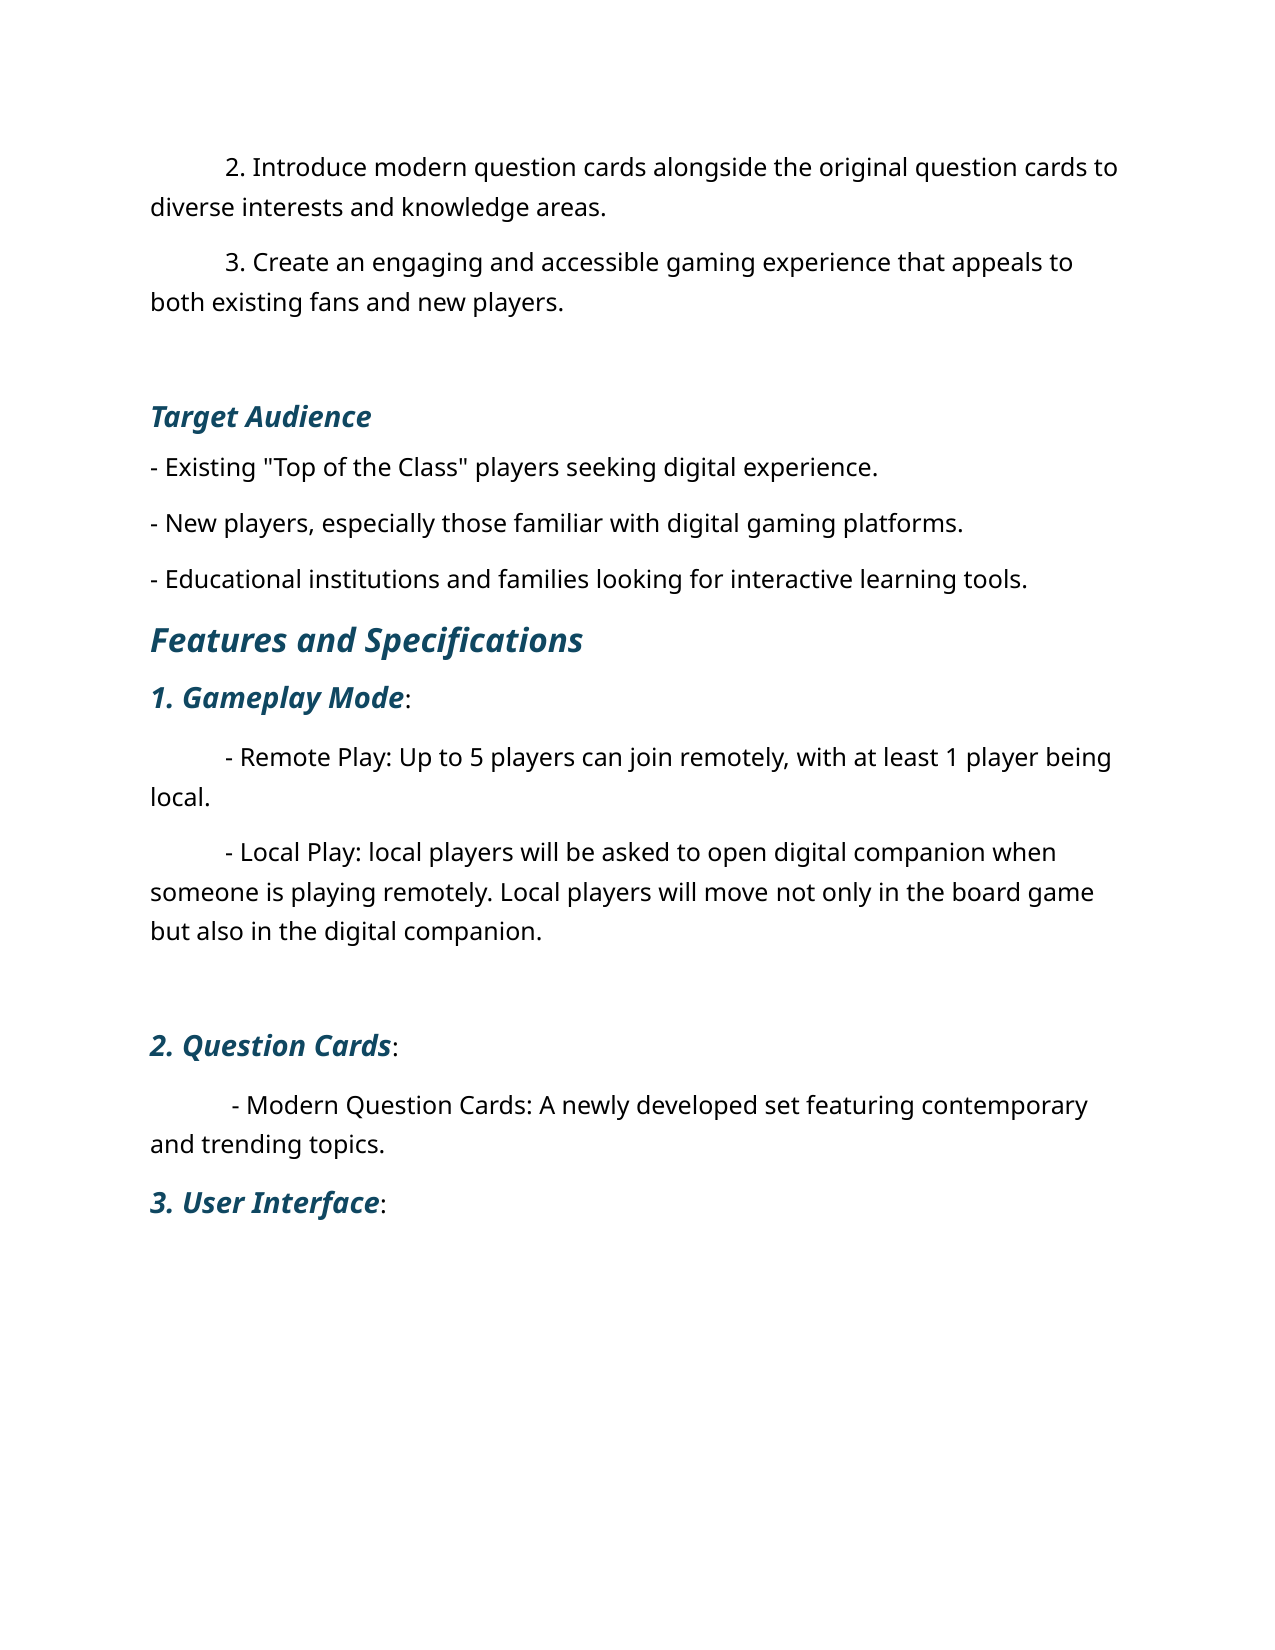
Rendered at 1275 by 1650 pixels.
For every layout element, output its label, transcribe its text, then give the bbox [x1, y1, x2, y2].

subtitle Target Audience [150, 396, 1125, 436]
text - Existing "Top of the Class" players seeking digital experience. [150, 450, 1125, 484]
text - Educational institutions and families looking for interactive learning tools. [150, 561, 1125, 596]
subtitle Features and Specifications [150, 617, 1125, 663]
text 1. Gameplay Mode: [150, 678, 1125, 717]
text - Local Play: local players will be asked to open digital companion when someone is playing remotely. Local players will move not only in the board game but also in the digital companion. [150, 835, 1125, 947]
text 2. Introduce modern question cards alongside the original question cards to diverse interests and knowledge areas. [150, 150, 1125, 223]
text - Remote Play: Up to 5 players can join remotely, with at least 1 player being local. [150, 740, 1125, 813]
text 3. Create an engaging and accessible gaming experience that appeals to both existing fans and new players. [150, 245, 1125, 318]
text - New players, especially those familiar with digital gaming platforms. [150, 506, 1125, 540]
text 3. User Interface: [150, 1182, 1125, 1222]
text - Modern Question Cards: A newly developed set featuring contemporary and trending topics. [150, 1087, 1125, 1161]
text 2. Question Cards: [150, 1025, 1125, 1065]
